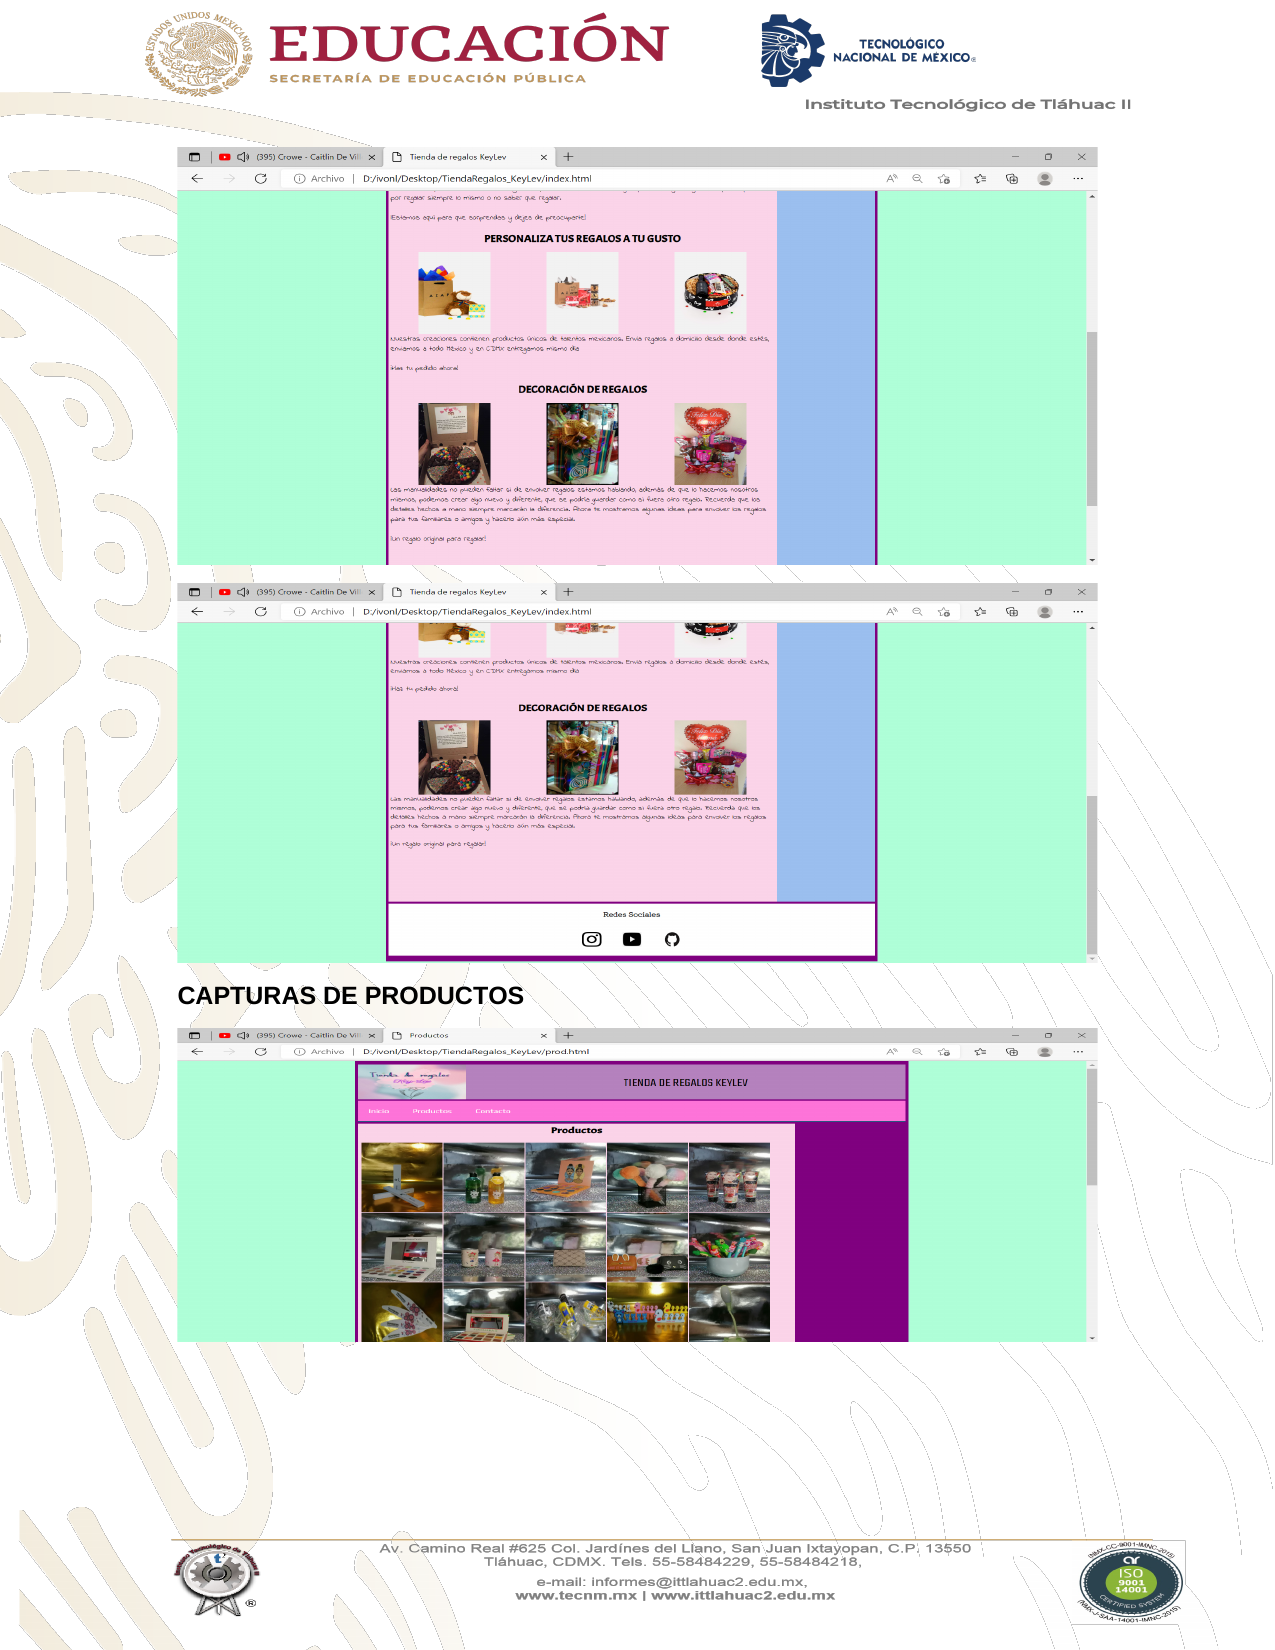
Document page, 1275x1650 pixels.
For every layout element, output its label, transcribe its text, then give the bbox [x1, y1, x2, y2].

text CAPTURAS DE PRODUCTOS [177, 981, 1098, 1010]
picture [0, 12, 1273, 1650]
